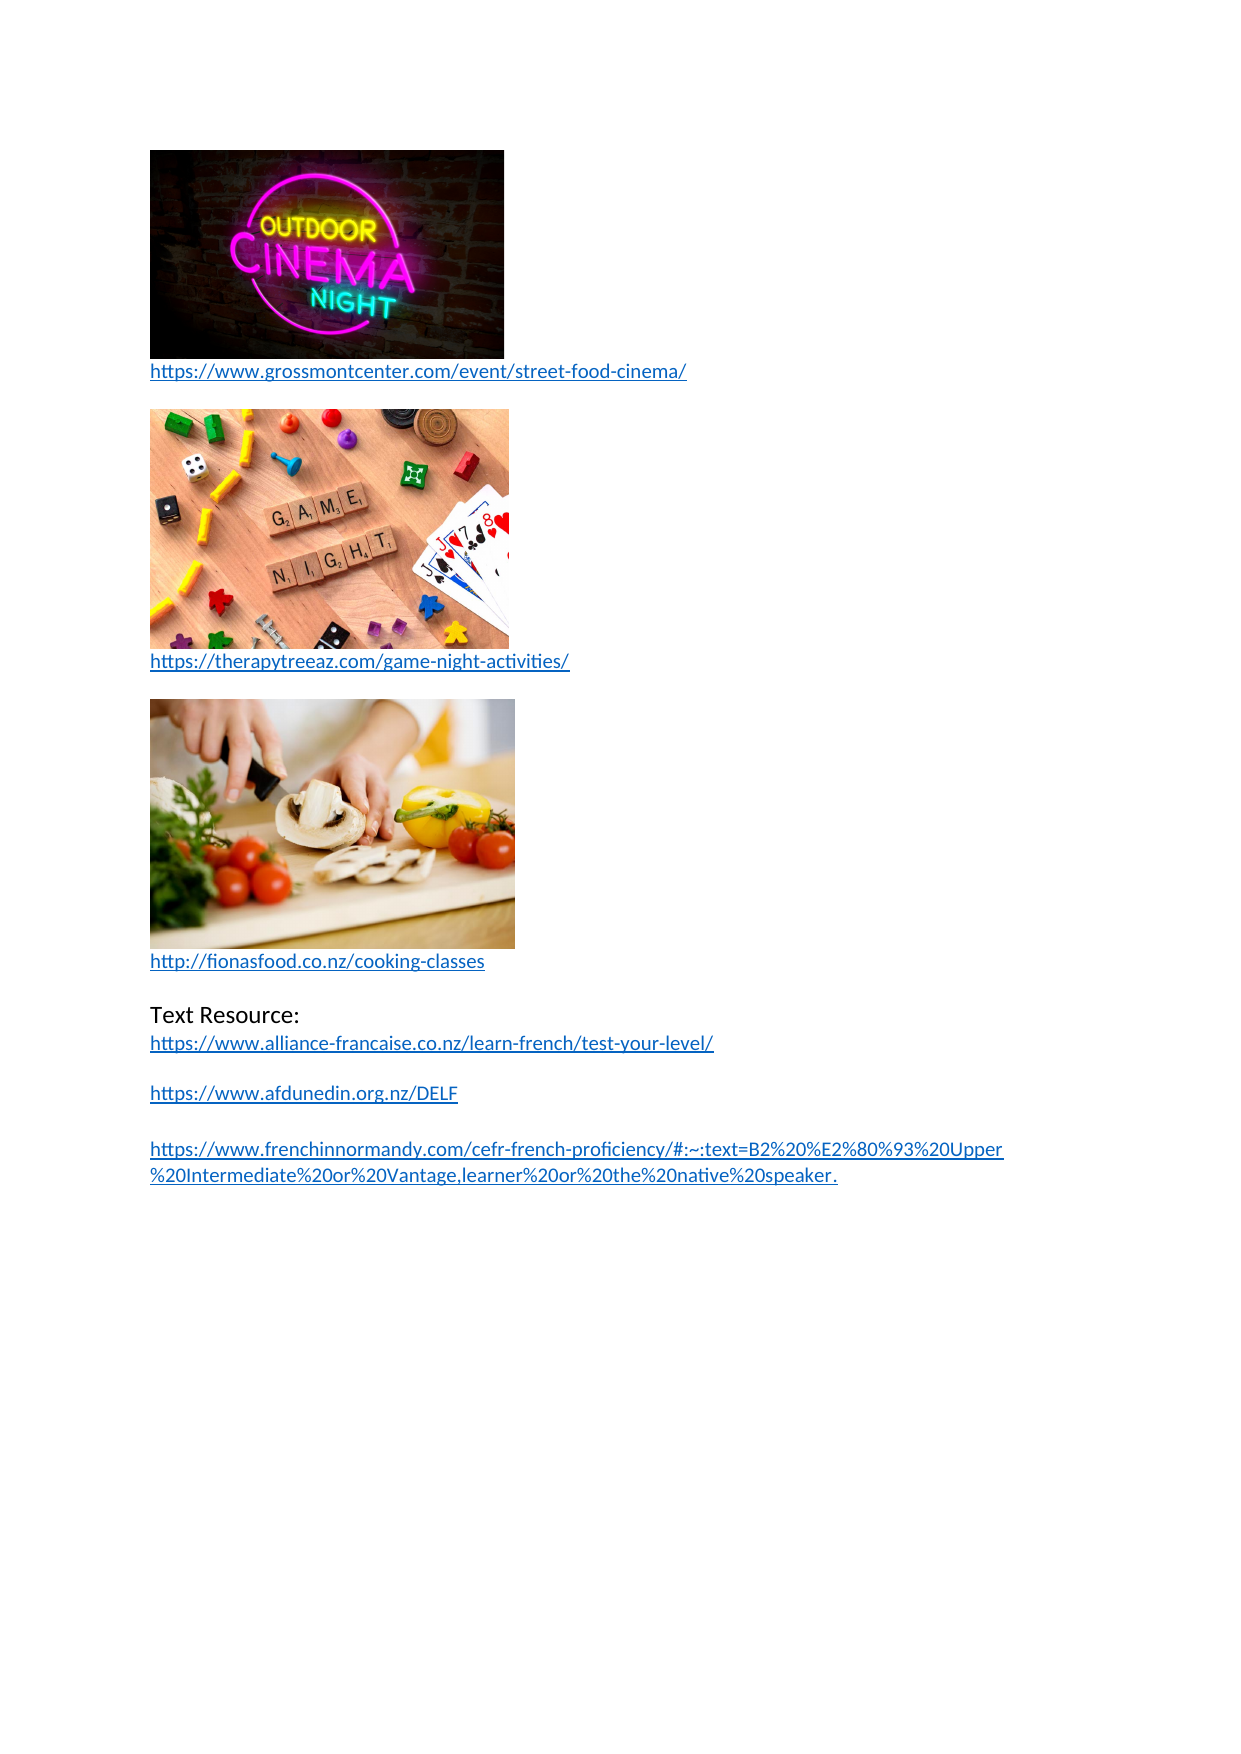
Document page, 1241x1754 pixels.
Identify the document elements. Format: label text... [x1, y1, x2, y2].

text https://www.afdunedin.org.nz/DELF [150, 1081, 1090, 1106]
text https://www.alliance-francaise.co.nz/learn-french/test-your-level/ [150, 1030, 1090, 1055]
text Text Resource: [150, 999, 1090, 1030]
picture [150, 699, 515, 949]
picture [150, 409, 509, 649]
text http://fionasfood.co.nz/cooking-classes [150, 948, 1090, 974]
text https://www.frenchinnormandy.com/cefr-french-proficiency/#:~:text=B2%20%E2%80%93%20Upper%20Intermediate%20or%20Vantage,learner%20or%20the%20native%20speaker. [150, 1137, 1090, 1187]
text https://www.grossmontcenter.com/event/street-food-cinema/ [150, 358, 1090, 384]
text https://therapytreeaz.com/game-night-activities/ [150, 649, 1090, 674]
picture [150, 150, 505, 359]
